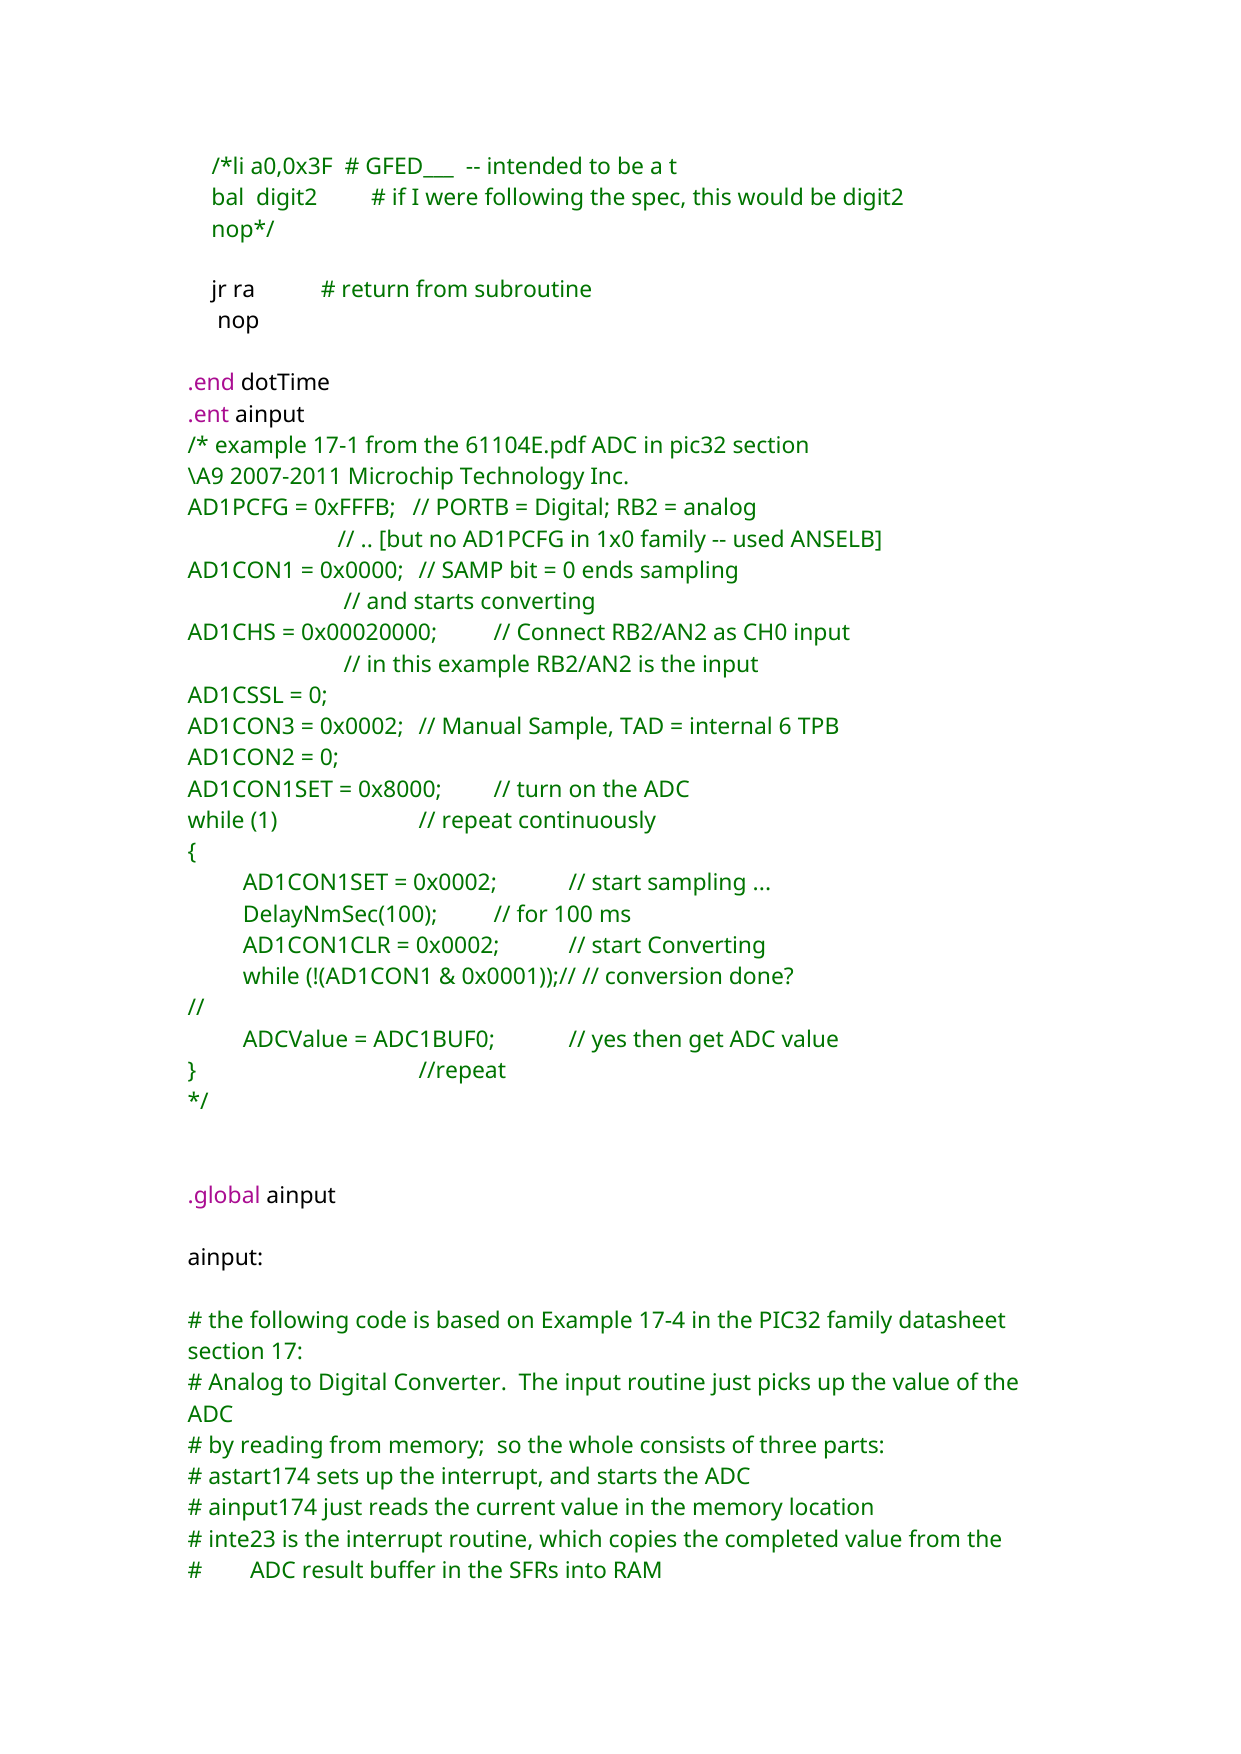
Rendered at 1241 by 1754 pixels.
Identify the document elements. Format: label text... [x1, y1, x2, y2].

text AD1CON3 = 0x0002; // Manual Sample, TAD = internal 6 TPB [187, 710, 1053, 741]
text /* example 17-1 from the 61104E.pdf ADC in pic32 section [187, 429, 1053, 460]
text { [187, 835, 1053, 866]
text # inte23 is the interrupt routine, which copies the completed value from the [187, 1522, 1053, 1554]
text AD1CON1 = 0x0000; // SAMP bit = 0 ends sampling [187, 554, 1053, 585]
text // [187, 991, 1053, 1022]
text AD1CON1SET = 0x8000; // turn on the ADC [187, 772, 1053, 804]
text AD1CON2 = 0; [187, 741, 1053, 772]
text jr ra # return from subroutine [187, 272, 1053, 304]
text bal digit2 # if I were following the spec, this would be digit2 [187, 181, 1053, 212]
text # ainput174 just reads the current value in the memory location [187, 1491, 1053, 1522]
text .global ainput [187, 1179, 1053, 1210]
text # the following code is based on Example 17-4 in the PIC32 family datasheet section 17: [187, 1304, 1053, 1366]
text AD1CSSL = 0; [187, 679, 1053, 710]
text while (1) // repeat continuously [187, 804, 1053, 835]
text AD1CON1CLR = 0x0002; // start Converting [187, 929, 1053, 960]
text /*li a0,0x3F # GFED___ -- intended to be a t [187, 150, 1053, 181]
text nop*/ [187, 212, 1053, 244]
text .end dotTime [187, 366, 1053, 397]
text AD1PCFG = 0xFFFB; // PORTB = Digital; RB2 = analog [187, 491, 1053, 522]
text # by reading from memory; so the whole consists of three parts: [187, 1429, 1053, 1460]
text AD1CHS = 0x00020000; // Connect RB2/AN2 as CH0 input [187, 616, 1053, 647]
text */ [187, 1085, 1053, 1116]
text ainput: [187, 1241, 1053, 1272]
text .ent ainput [187, 397, 1053, 429]
text // and starts converting [187, 585, 1053, 616]
text AD1CON1SET = 0x0002; // start sampling ... [187, 866, 1053, 897]
text ADCValue = ADC1BUF0; // yes then get ADC value [187, 1022, 1053, 1054]
text // .. [but no AD1PCFG in 1x0 family -- used ANSELB] [187, 522, 1053, 554]
text // in this example RB2/AN2 is the input [187, 647, 1053, 679]
text # Analog to Digital Converter. The input routine just picks up the value of the ADC [187, 1366, 1053, 1429]
text while (!(AD1CON1 & 0x0001));// // conversion done? [187, 960, 1053, 991]
text DelayNmSec(100); // for 100 ms [187, 897, 1053, 929]
text nop [187, 304, 1053, 335]
text # ADC result buffer in the SFRs into RAM [187, 1554, 1053, 1585]
text } //repeat [187, 1054, 1053, 1085]
text # astart174 sets up the interrupt, and starts the ADC [187, 1460, 1053, 1491]
text \A9 2007-2011 Microchip Technology Inc. [187, 460, 1053, 491]
